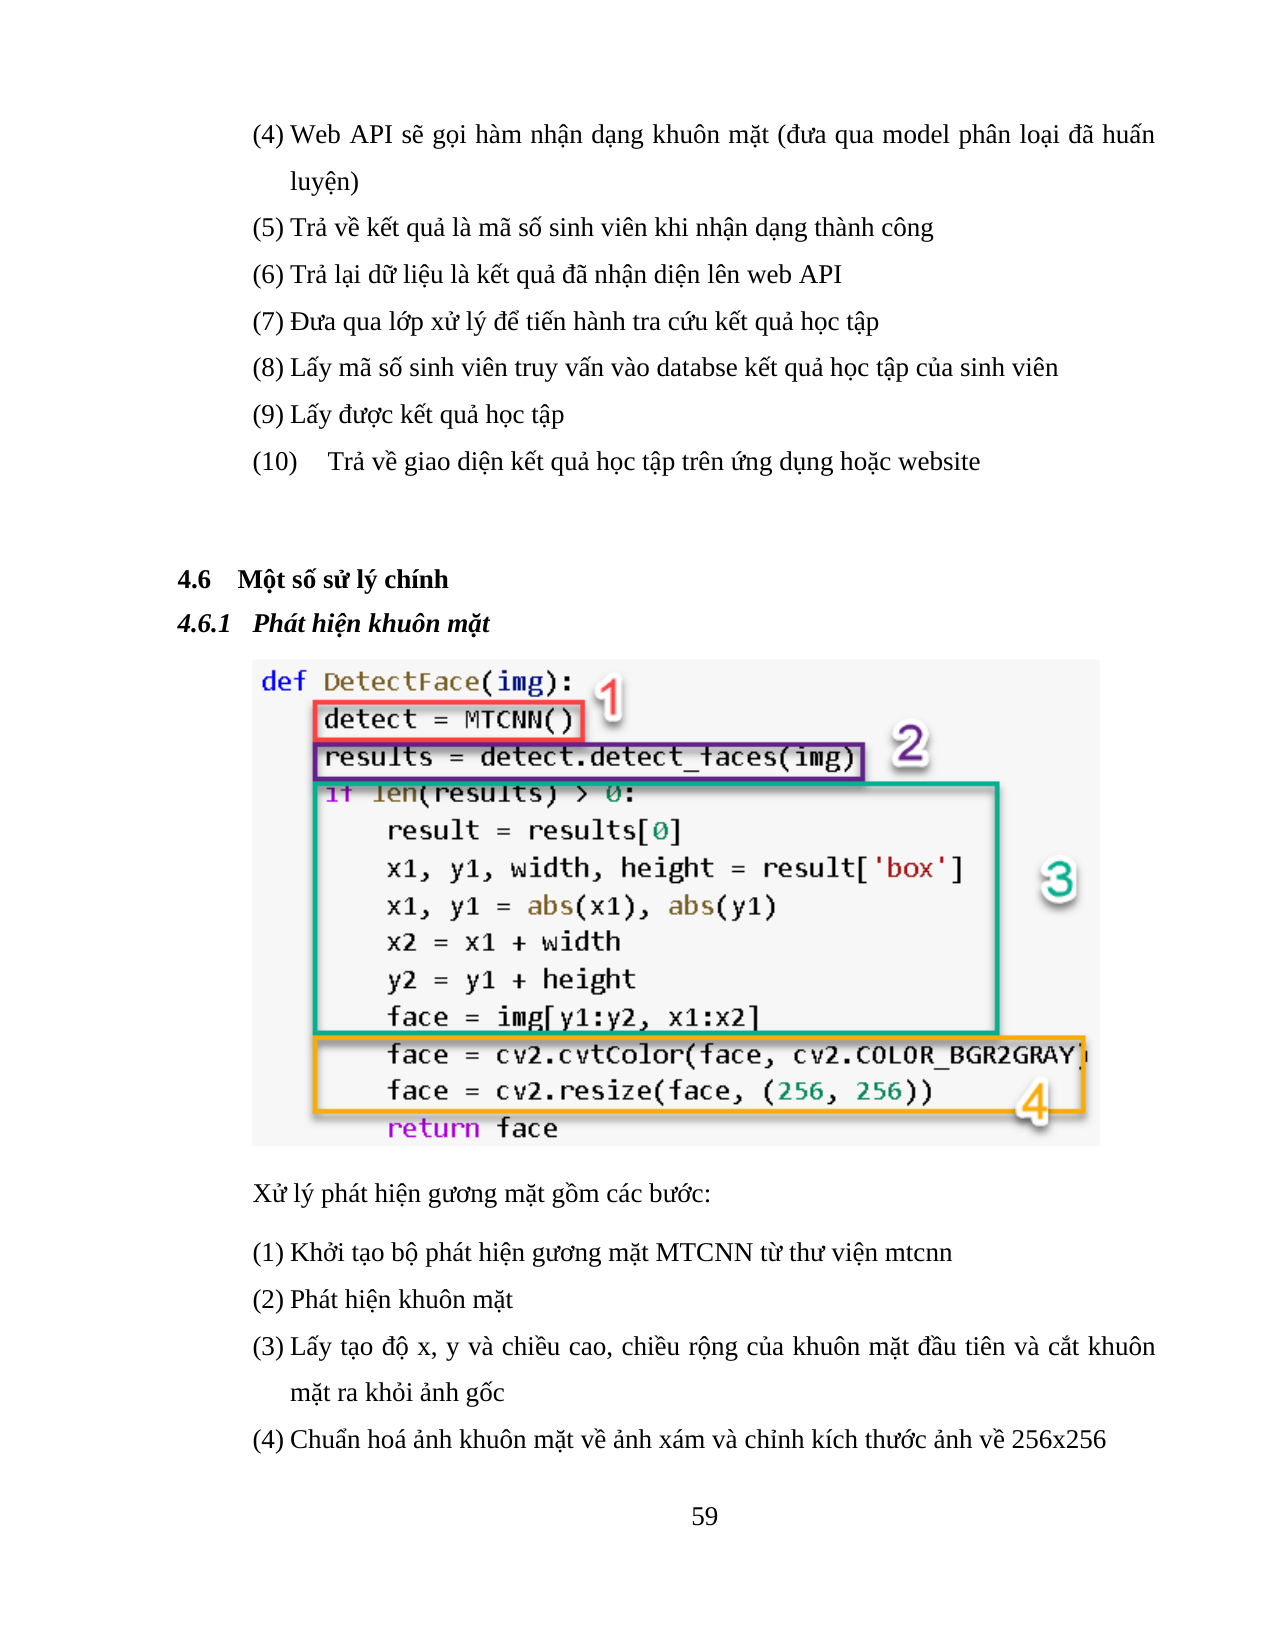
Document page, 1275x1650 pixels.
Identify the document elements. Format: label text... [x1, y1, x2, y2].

list Chuẩn hoá ảnh khuôn mặt về ảnh xám và chỉnh kích thước ảnh về 256x256 [252, 1423, 1157, 1454]
subtitle Một số sử lý chính [177, 563, 1157, 594]
list Web API sẽ gọi hàm nhận dạng khuôn mặt (đưa qua model phân loại đã huấn luyện) [252, 118, 1157, 196]
list Trả lại dữ liệu là kết quả đã nhận diện lên web API [252, 258, 1157, 289]
list Khởi tạo bộ phát hiện gương mặt MTCNN từ thư viện mtcnn [252, 1236, 1157, 1267]
list Phát hiện khuôn mặt [252, 1283, 1157, 1314]
subtitle Phát hiện khuôn mặt [177, 607, 1157, 638]
text Xử lý phát hiện gương mặt gồm các bước: [252, 1177, 1157, 1208]
list Lấy được kết quả học tập [252, 398, 1157, 429]
list Trả về kết quả là mã số sinh viên khi nhận dạng thành công [252, 211, 1157, 243]
picture [252, 650, 1100, 1150]
list Lấy mã số sinh viên truy vấn vào databse kết quả học tập của sinh viên [252, 351, 1157, 383]
list Trả về giao diện kết quả học tập trên ứng dụng hoặc website [252, 445, 1157, 476]
list Đưa qua lớp xử lý để tiến hành tra cứu kết quả học tập [252, 305, 1157, 336]
list Lấy tạo độ x, y và chiều cao, chiều rộng của khuôn mặt đầu tiên và cắt khuôn mặt ra khỏi ảnh gốc [252, 1330, 1157, 1407]
